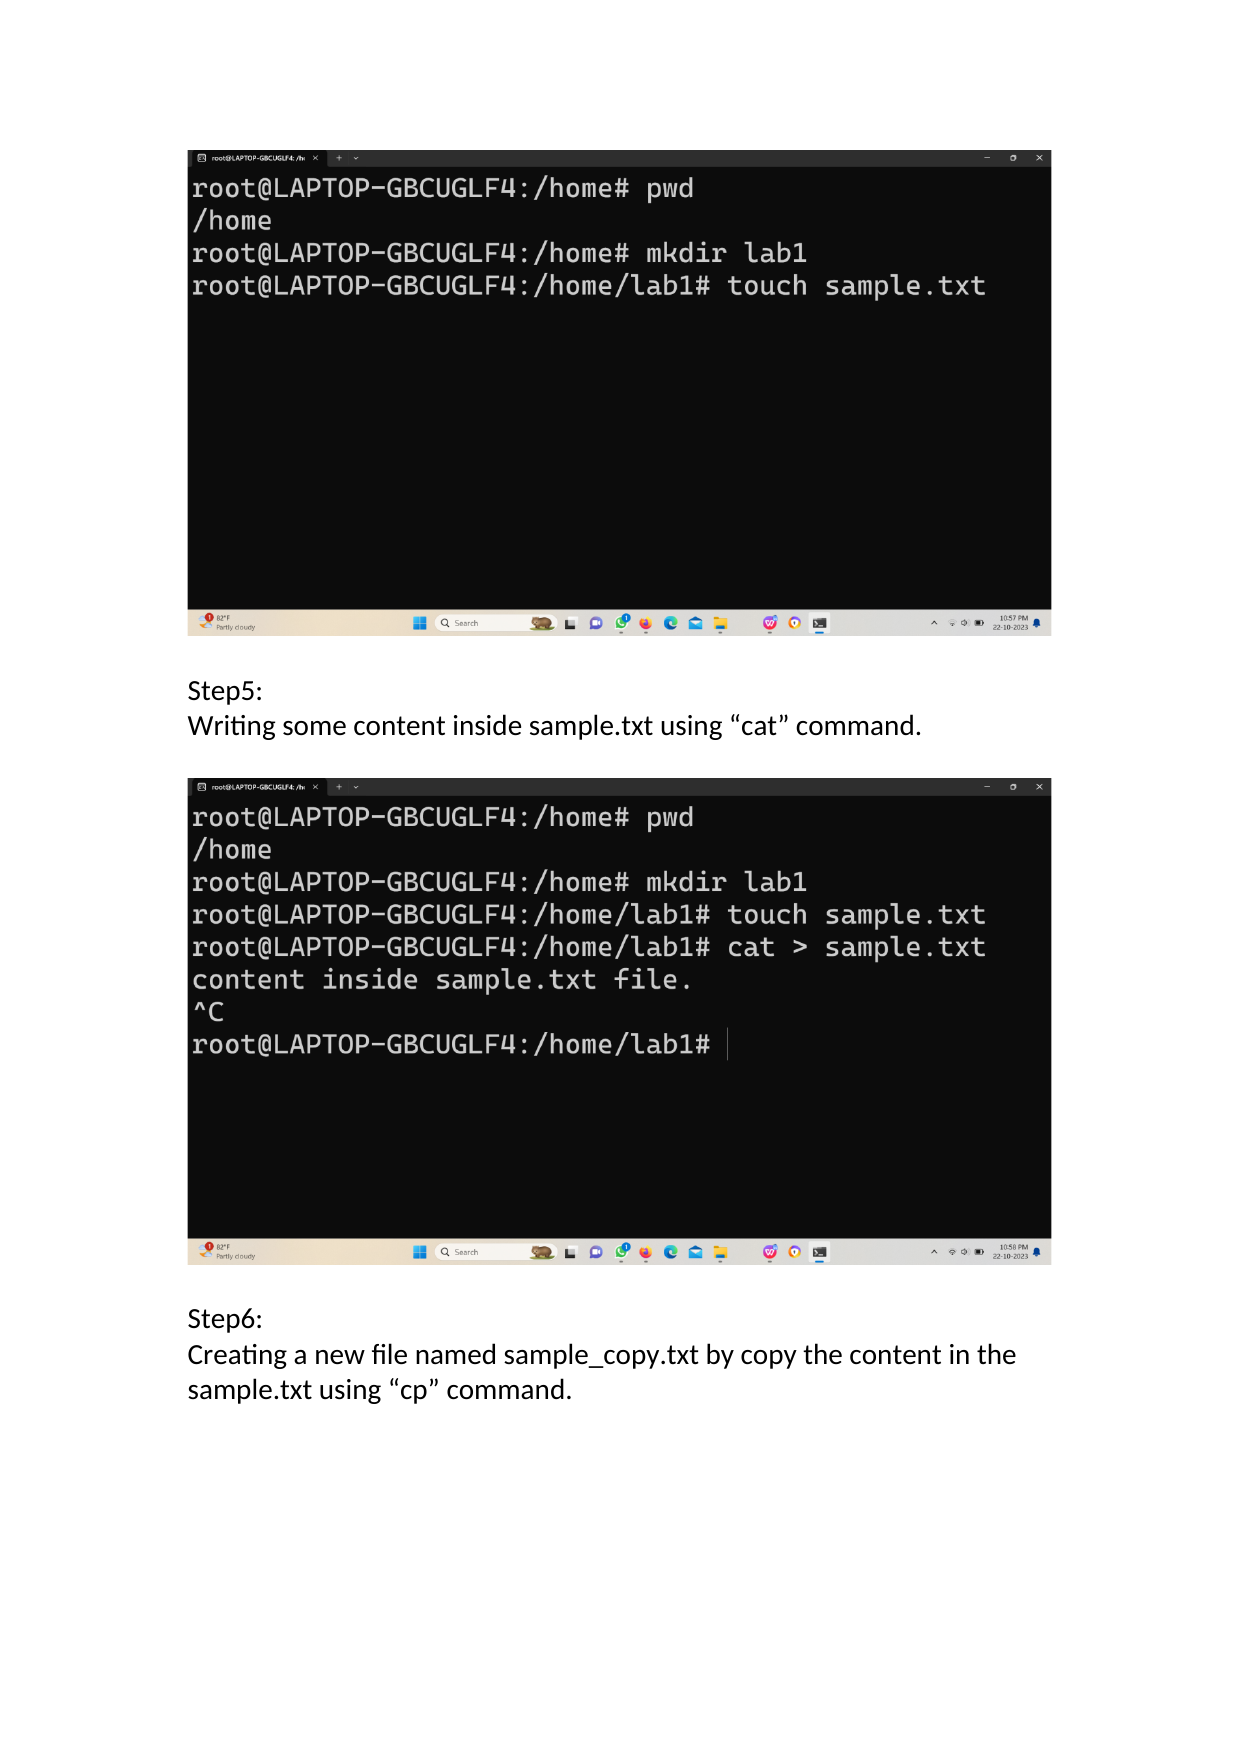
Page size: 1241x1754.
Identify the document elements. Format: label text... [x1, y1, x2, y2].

text Creating a new file named sample_copy.txt by copy the content in the sample.txt using “cp” command. [187, 1336, 1053, 1407]
text Step6: [187, 1300, 1053, 1336]
picture [187, 778, 1052, 1265]
text Step5: [187, 672, 1053, 707]
picture [187, 150, 1052, 636]
text Writing some content inside sample.txt using “cat” command. [187, 707, 1053, 743]
